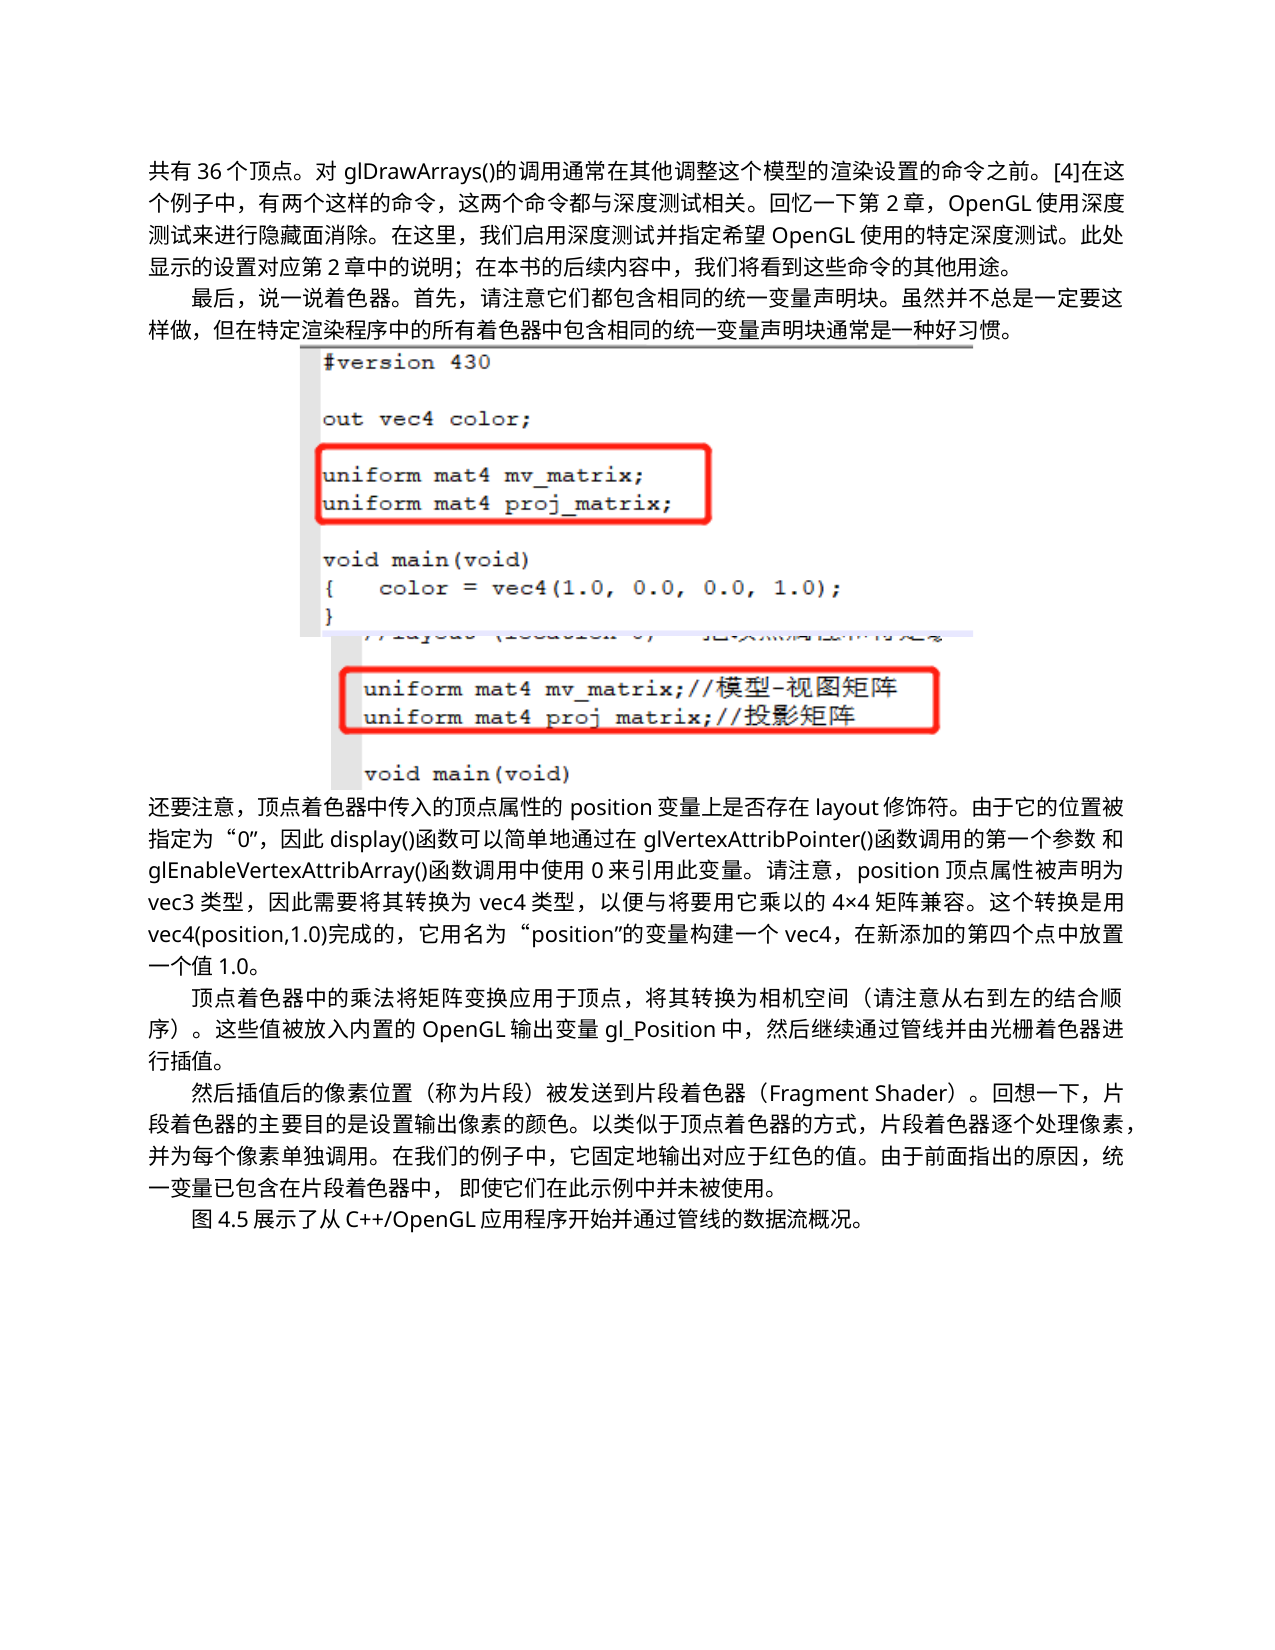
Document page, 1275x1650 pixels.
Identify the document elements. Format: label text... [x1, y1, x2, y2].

text 顶点着色器中的乘法将矩阵变换应用于顶点，将其转换为相机空间（请注意从右到左的结合顺序）。这些值被放入内置的OpenGL输出变量gl_Position中，然后继续通过管线并由光栅着色器进行插值。 [148, 981, 1125, 1076]
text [148, 154, 1125, 281]
text 然后插值后的像素位置（称为片段）被发送到片段着色器（Fragment Shader）。回想一下，片段着色器的主要目的是设置输出像素的颜色。以类似于顶点着色器的方式，片段着色器逐个处理像素，并为每个像素单独调用。在我们的例子中，它固定地输出对应于红色的值。由于前面指出的原因，统一变量已包含在片段着色器中， 即使它们在此示例中并未被使用。 [148, 1076, 1125, 1202]
text 图4.5展示了从C++/OpenGL应用程序开始并通过管线的数据流概况。 [148, 1202, 1125, 1234]
text 最后，说一说着色器。首先，请注意它们都包含相同的统一变量声明块。虽然并不总是一定要这样做，但在特定渲染程序中的所有着色器中包含相同的统一变量声明块通常是一种好习惯。 [148, 281, 1125, 344]
picture [299, 344, 974, 790]
text 还要注意，顶点着色器中传入的顶点属性的position变量上是否存在layout修饰符。由于它的位置被指定为“0”，因此display()函数可以简单地通过在glVertexAttribPointer()函数调用的第一个参数 和glEnableVertexAttribArray()函数调用中使用0来引用此变量。请注意，position顶点属性被声明为vec3类型，因此需要将其转换为 vec4类型，以便与将要用它乘以的4×4矩阵兼容。这个转换是用vec4(position,1.0)完成的，它用名为“position”的变量构建一个vec4，在新添加的第四个点中放置一个值1.0。 [148, 790, 1125, 981]
